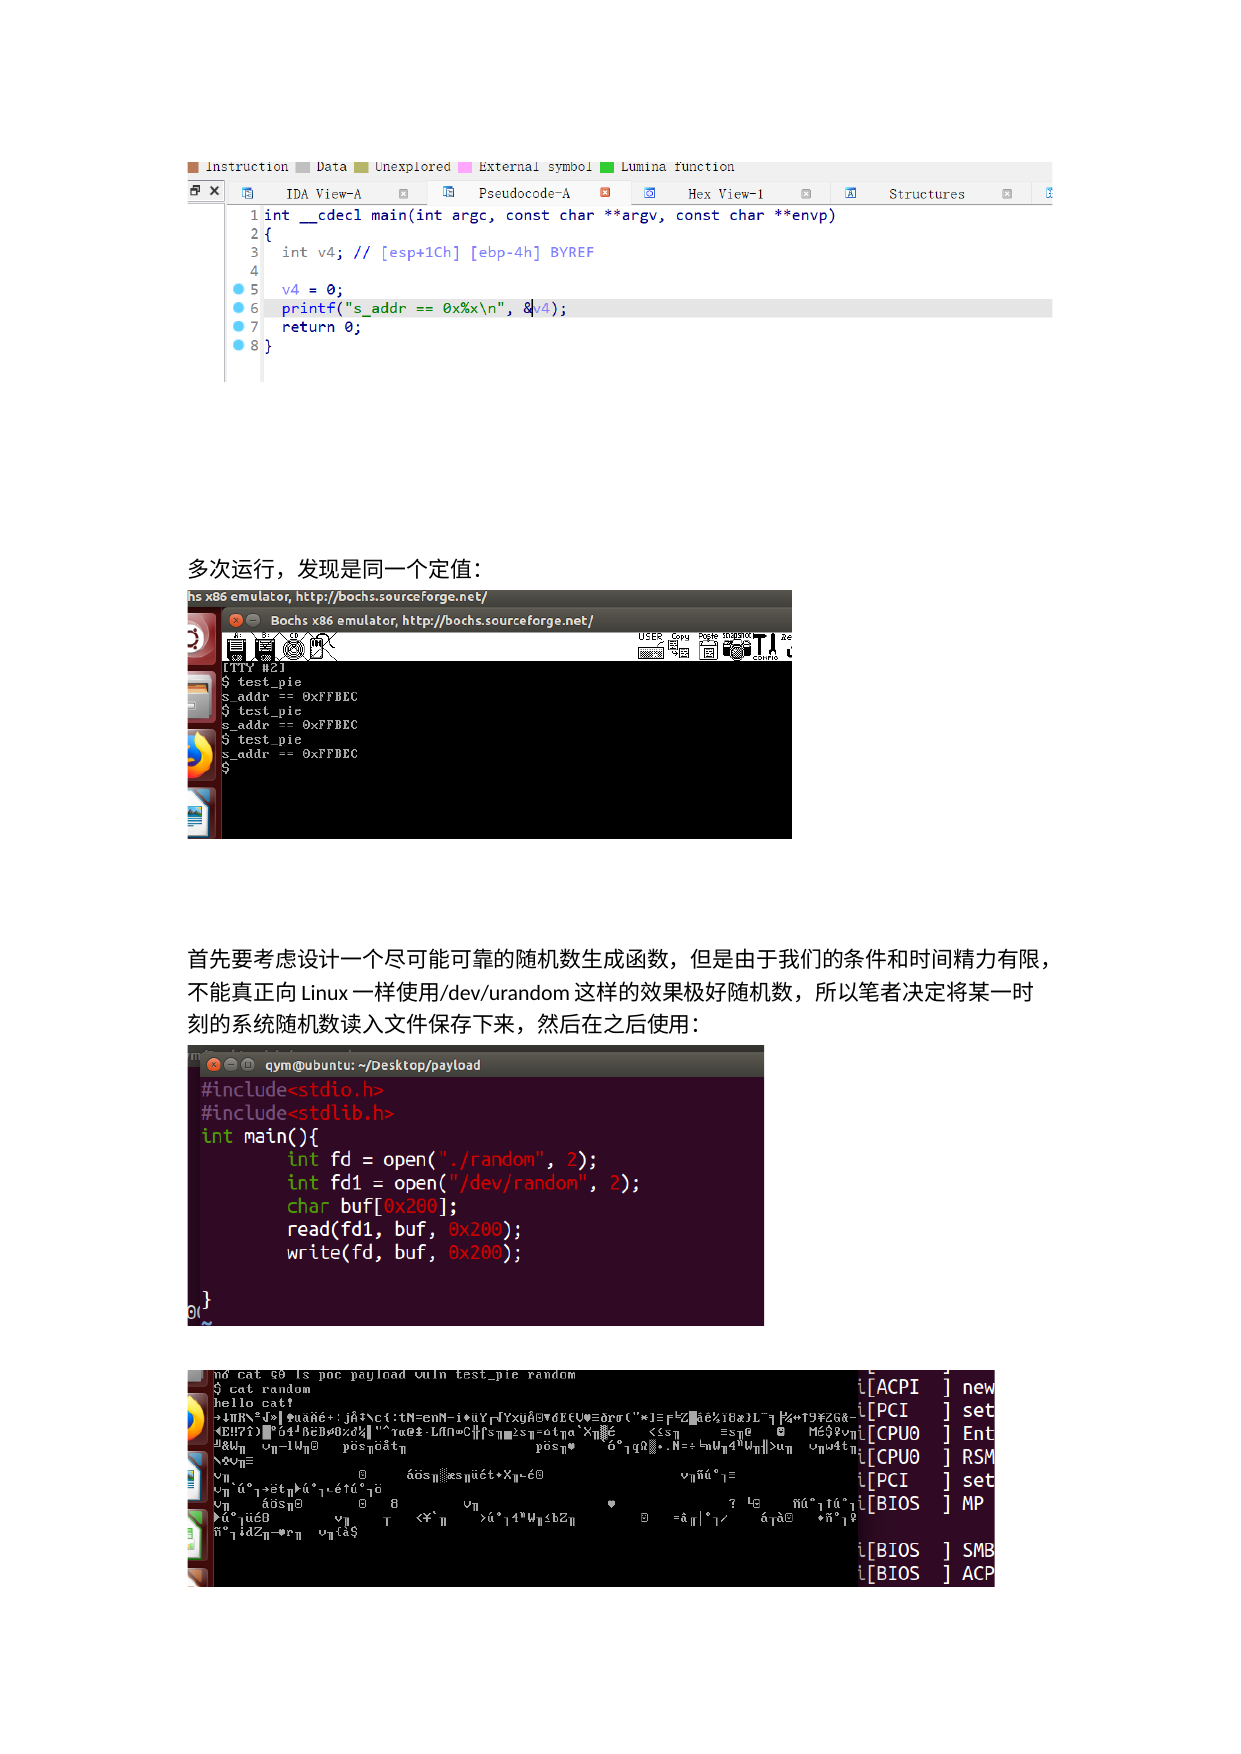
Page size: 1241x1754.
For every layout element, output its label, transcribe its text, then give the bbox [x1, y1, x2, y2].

list 首先要考虑设计一个尽可能可靠的随机数生成函数，但是由于我们的条件和时间精力有限，不能真正向Linux一样使用/dev/urandom这样的效果极好随机数，所以笔者决定将某一时刻的系统随机数读入文件保存下来，然后在之后使用： [187, 942, 1053, 1039]
list 多次运行，发现是同一个定值： [187, 552, 1053, 584]
picture [187, 1045, 765, 1326]
picture [187, 1370, 995, 1587]
picture [187, 162, 1053, 382]
picture [187, 590, 792, 839]
